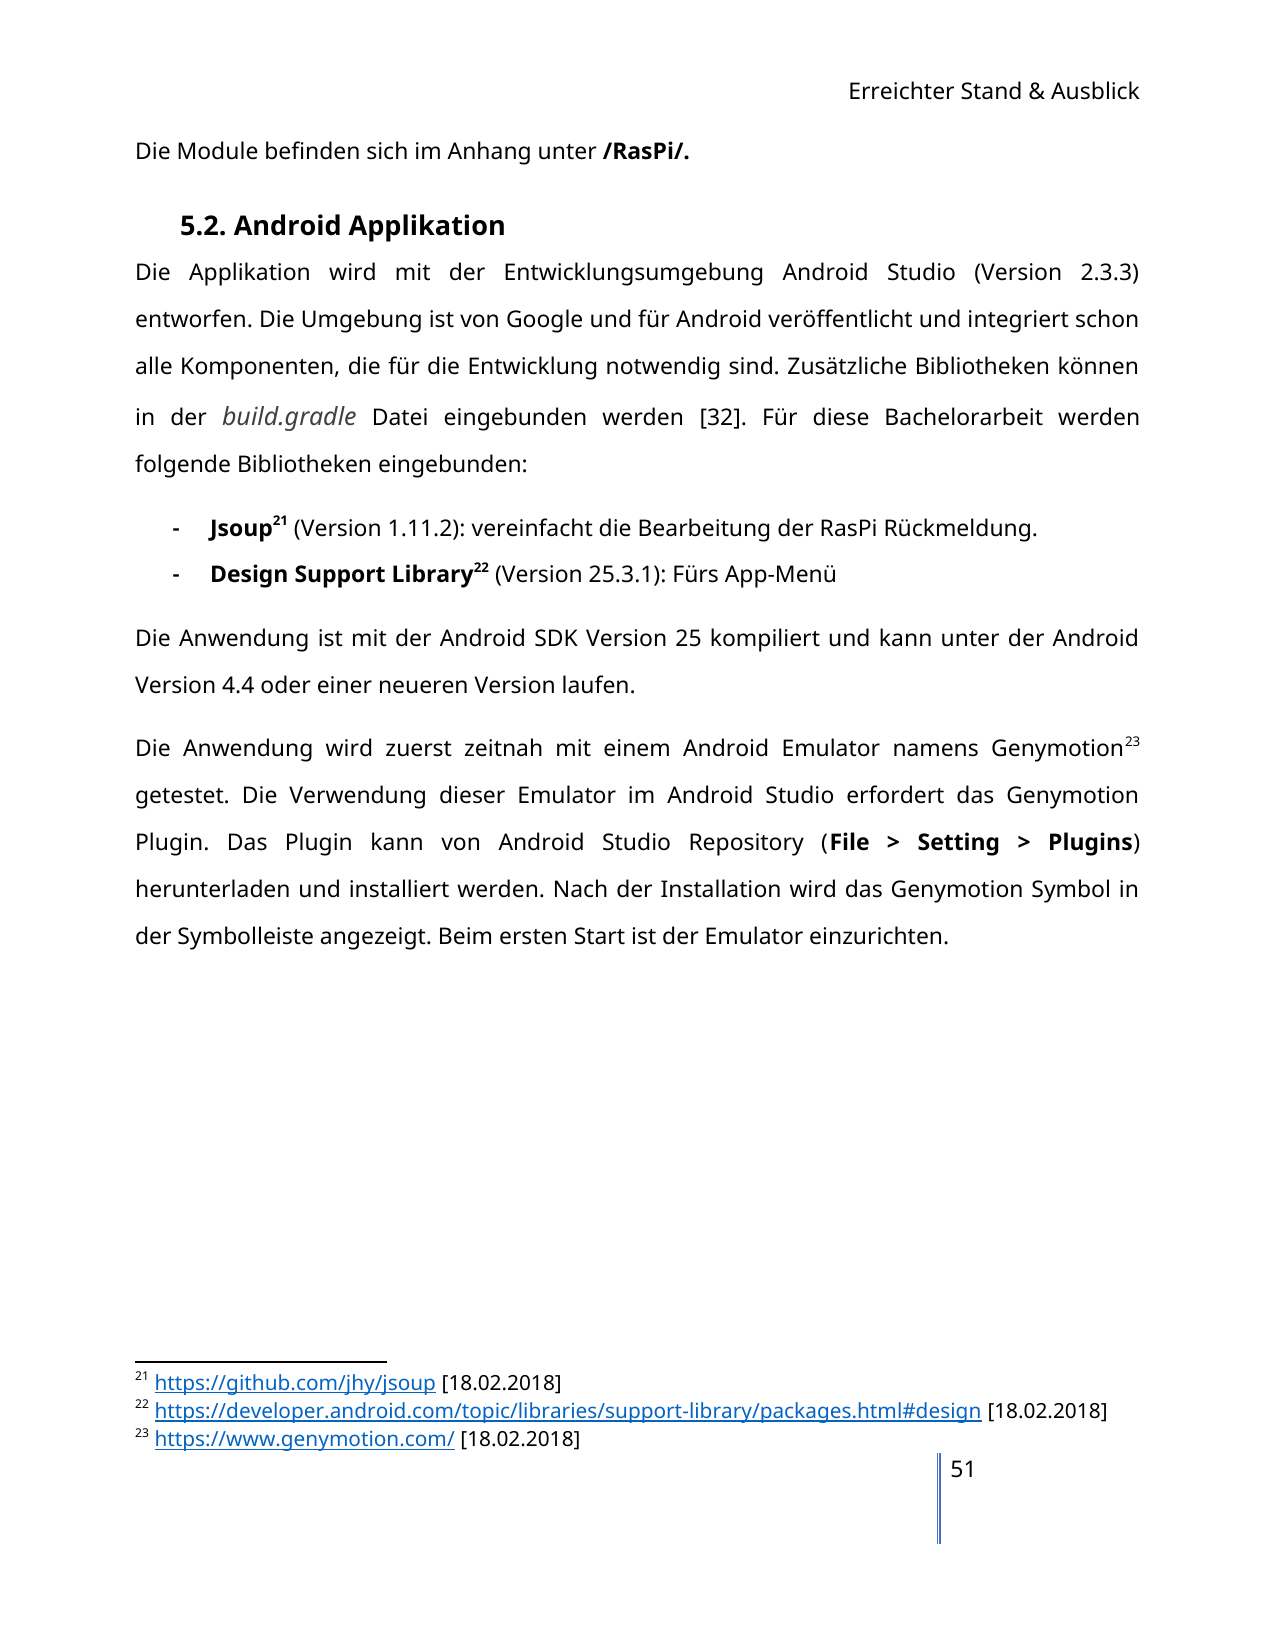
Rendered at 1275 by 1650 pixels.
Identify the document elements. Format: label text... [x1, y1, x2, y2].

subtitle Android Applikation [180, 207, 1140, 244]
text Die Anwendung wird zuerst zeitnah mit einem Android Emulator namens Genymotion getestet. Die Verwendung dieser Emulator im Android Studio erfordert das Genymotion Plugin. Das Plugin kann von Android Studio Repository (File > Setting > Plugins) herunterladen und installiert werden. Nach der Installation wird das Genymotion Symbol in der Symbolleiste angezeigt. Beim ersten Start ist der Emulator einzurichten. [135, 732, 1140, 951]
text Die Anwendung ist mit der Android SDK Version 25 kompiliert und kann unter der Android Version 4.4 oder einer neueren Version laufen. [135, 622, 1140, 700]
list Design Support Library (Version 25.3.1): Fürs App-Menü [172, 558, 1140, 589]
text Die Module befinden sich im Anhang unter /RasPi/. [135, 135, 1140, 166]
list Jsoup (Version 1.11.2): vereinfacht die Bearbeitung der RasPi Rückmeldung. [172, 511, 1140, 543]
text Die Applikation wird mit der Entwicklungsumgebung Android Studio (Version 2.3.3) entworfen. Die Umgebung ist von Google und für Android veröffentlicht und integriert schon alle Komponenten, die für die Entwicklung notwendig sind. Zusätzliche Bibliotheken können in der build.gradle Datei eingebunden werden . Für diese Bachelorarbeit werden folgende Bibliotheken eingebunden: [135, 256, 1140, 479]
